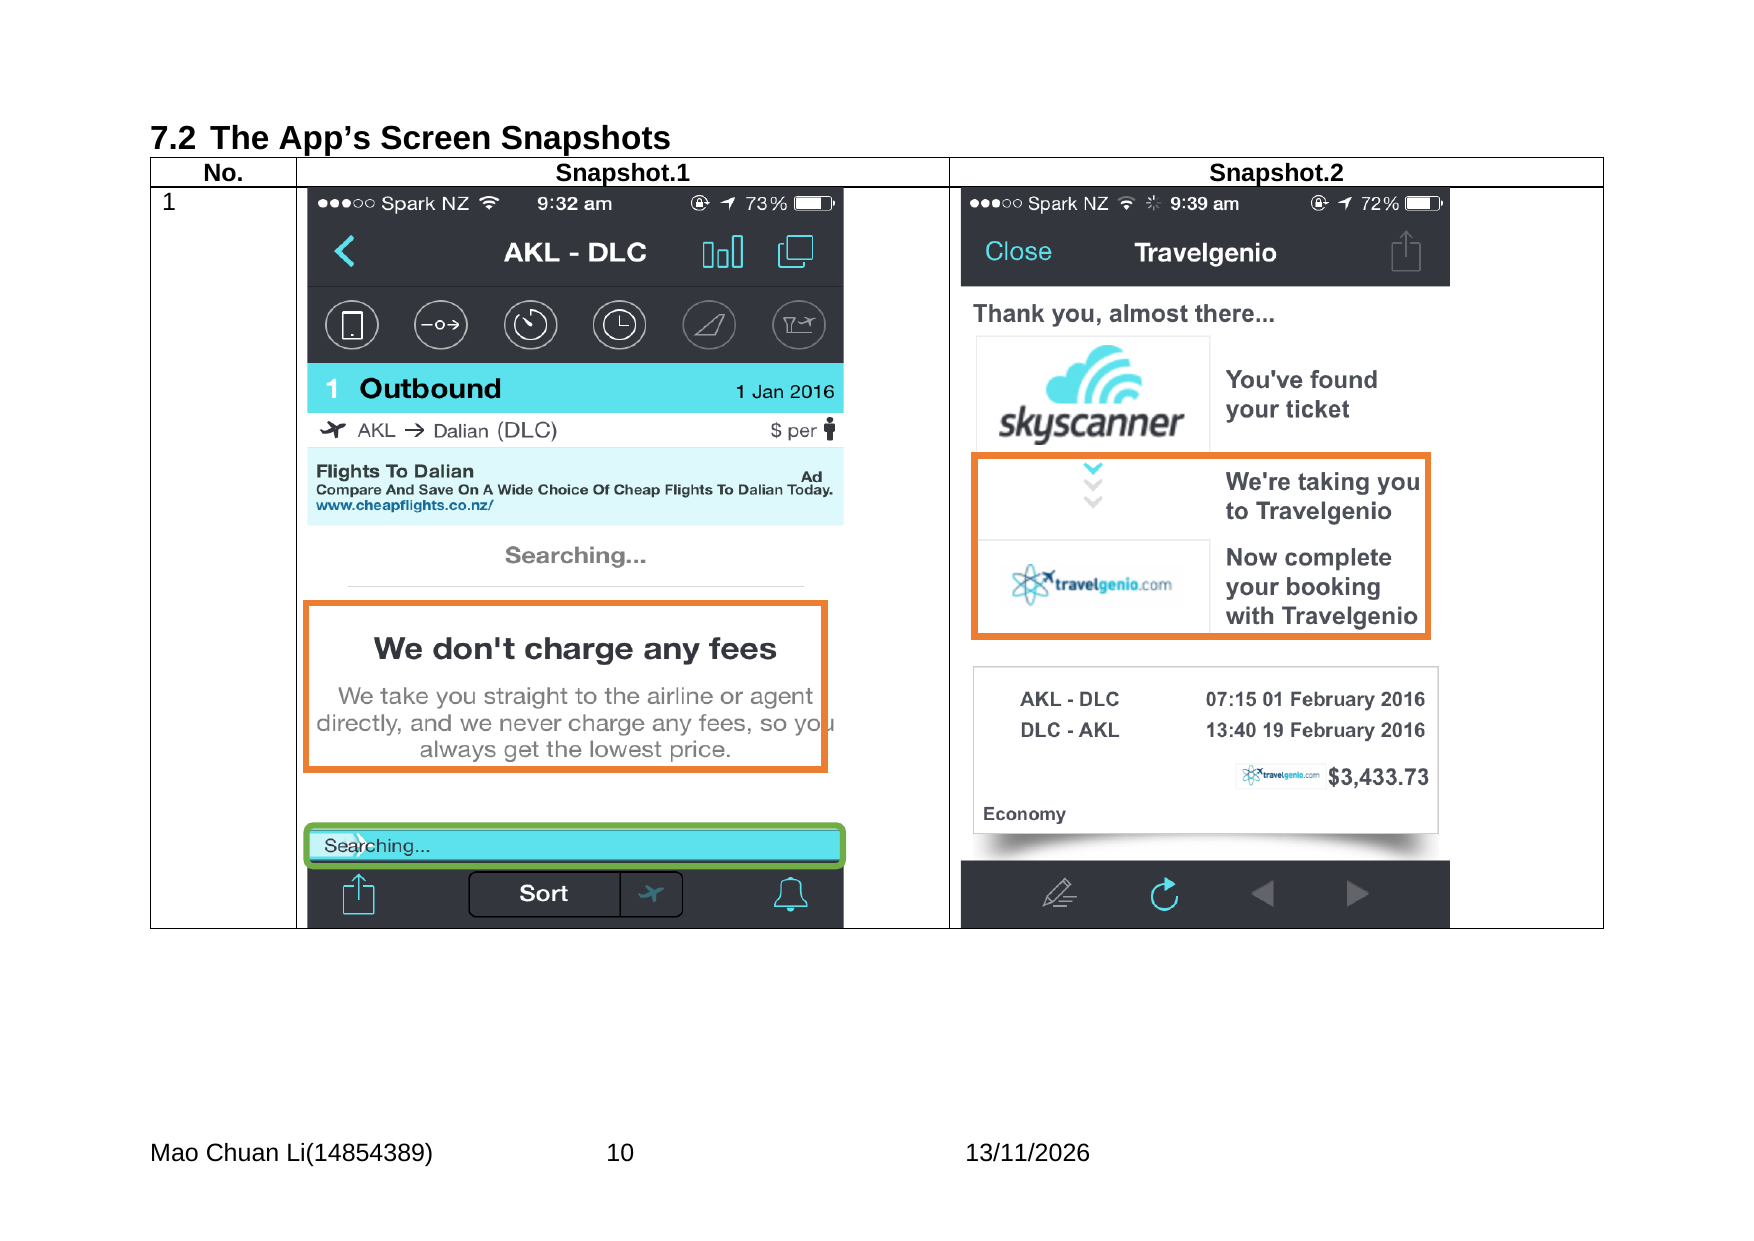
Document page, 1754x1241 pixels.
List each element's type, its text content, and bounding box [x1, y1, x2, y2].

picture [960, 187, 1450, 928]
table_header Snapshot.1 [297, 158, 949, 186]
table_cell [297, 188, 307, 928]
table_header Snapshot.2 [950, 158, 1603, 186]
picture [310, 829, 839, 863]
picture [307, 867, 844, 928]
table_cell 1 [151, 188, 296, 928]
table_cell [950, 188, 960, 928]
table_cell [1450, 188, 1603, 928]
picture [309, 606, 821, 766]
subtitle The App’s Screen Snapshots [150, 118, 1604, 157]
table_header No. [151, 158, 296, 186]
picture [307, 187, 844, 825]
table_cell [844, 188, 949, 928]
